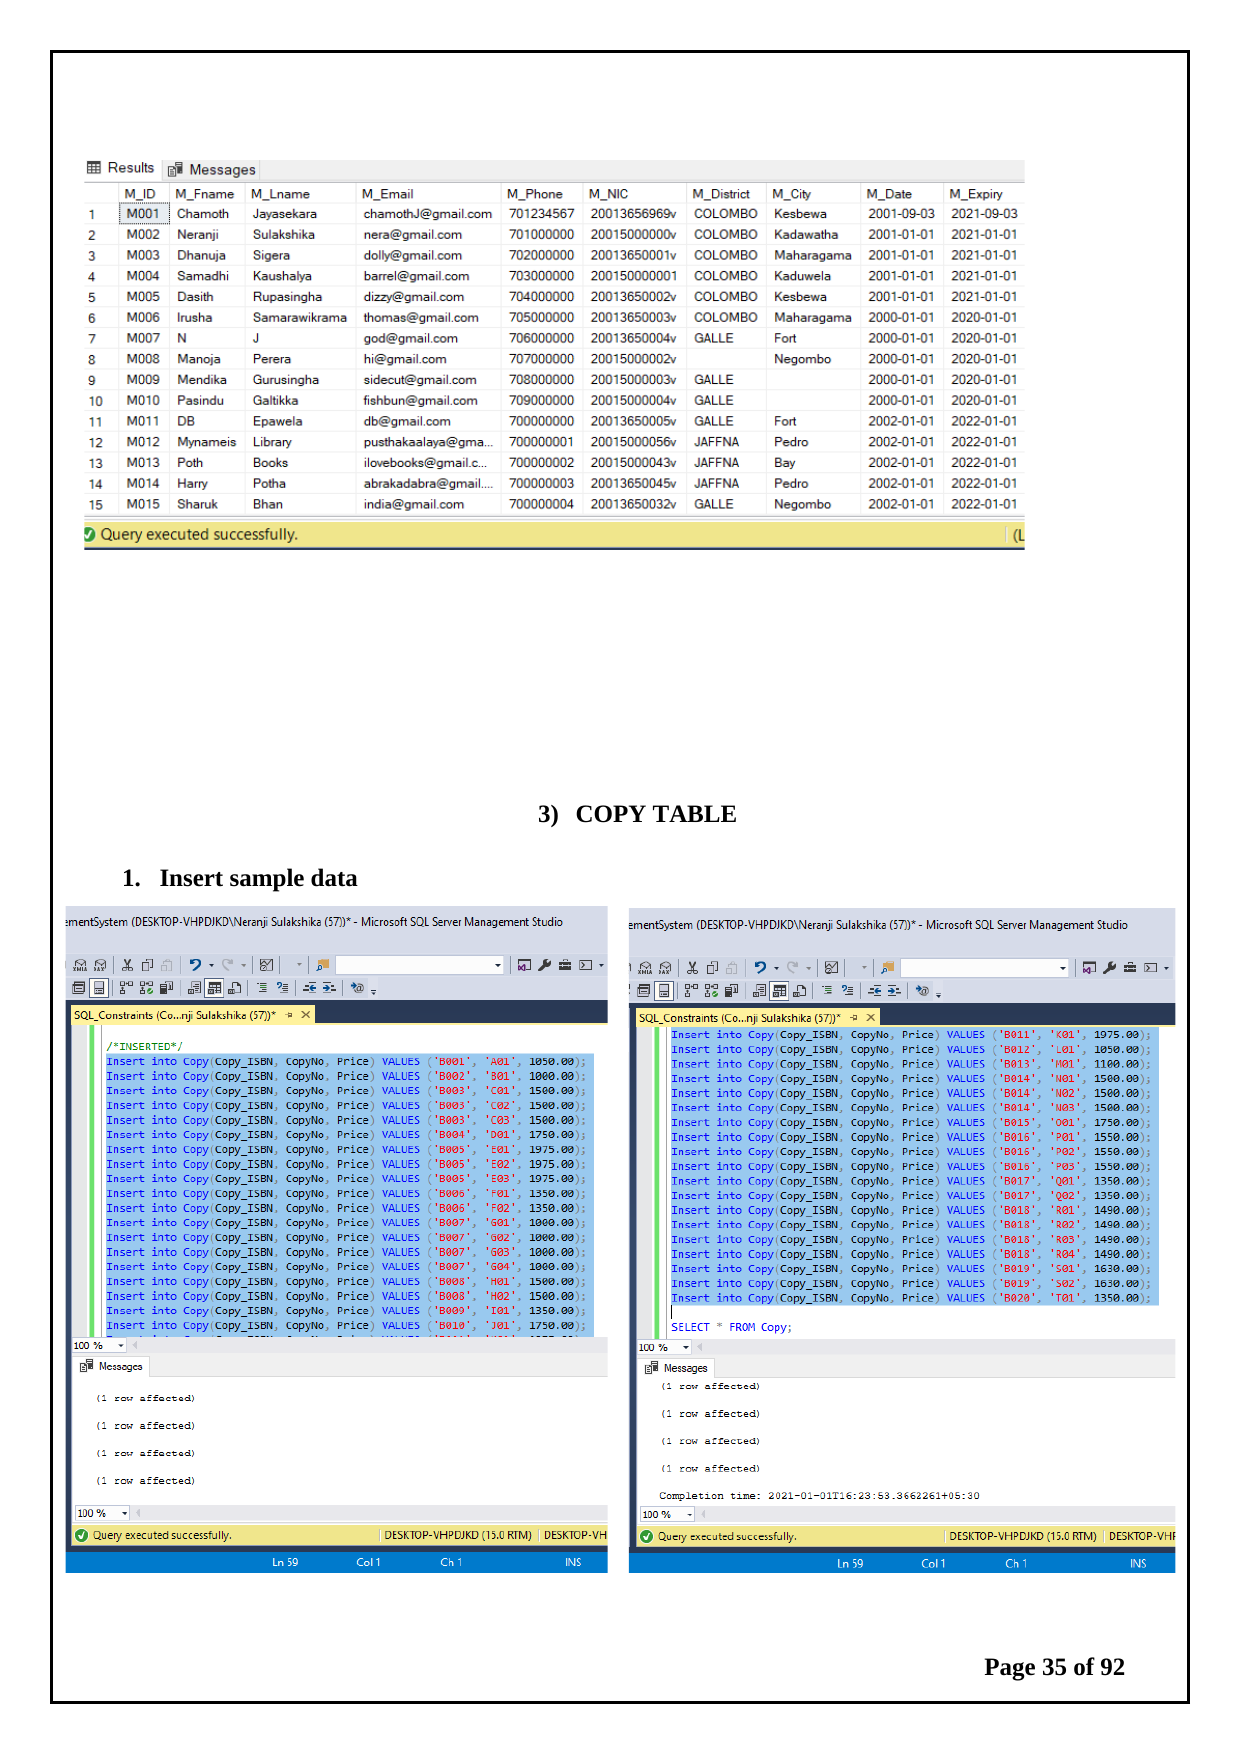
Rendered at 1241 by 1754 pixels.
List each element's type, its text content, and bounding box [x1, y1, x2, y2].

picture [65, 906, 608, 1573]
picture [84, 160, 1025, 550]
picture [628, 908, 1176, 1573]
subtitle COPY TABLE [150, 799, 1125, 828]
subtitle Insert sample data [122, 863, 1125, 892]
